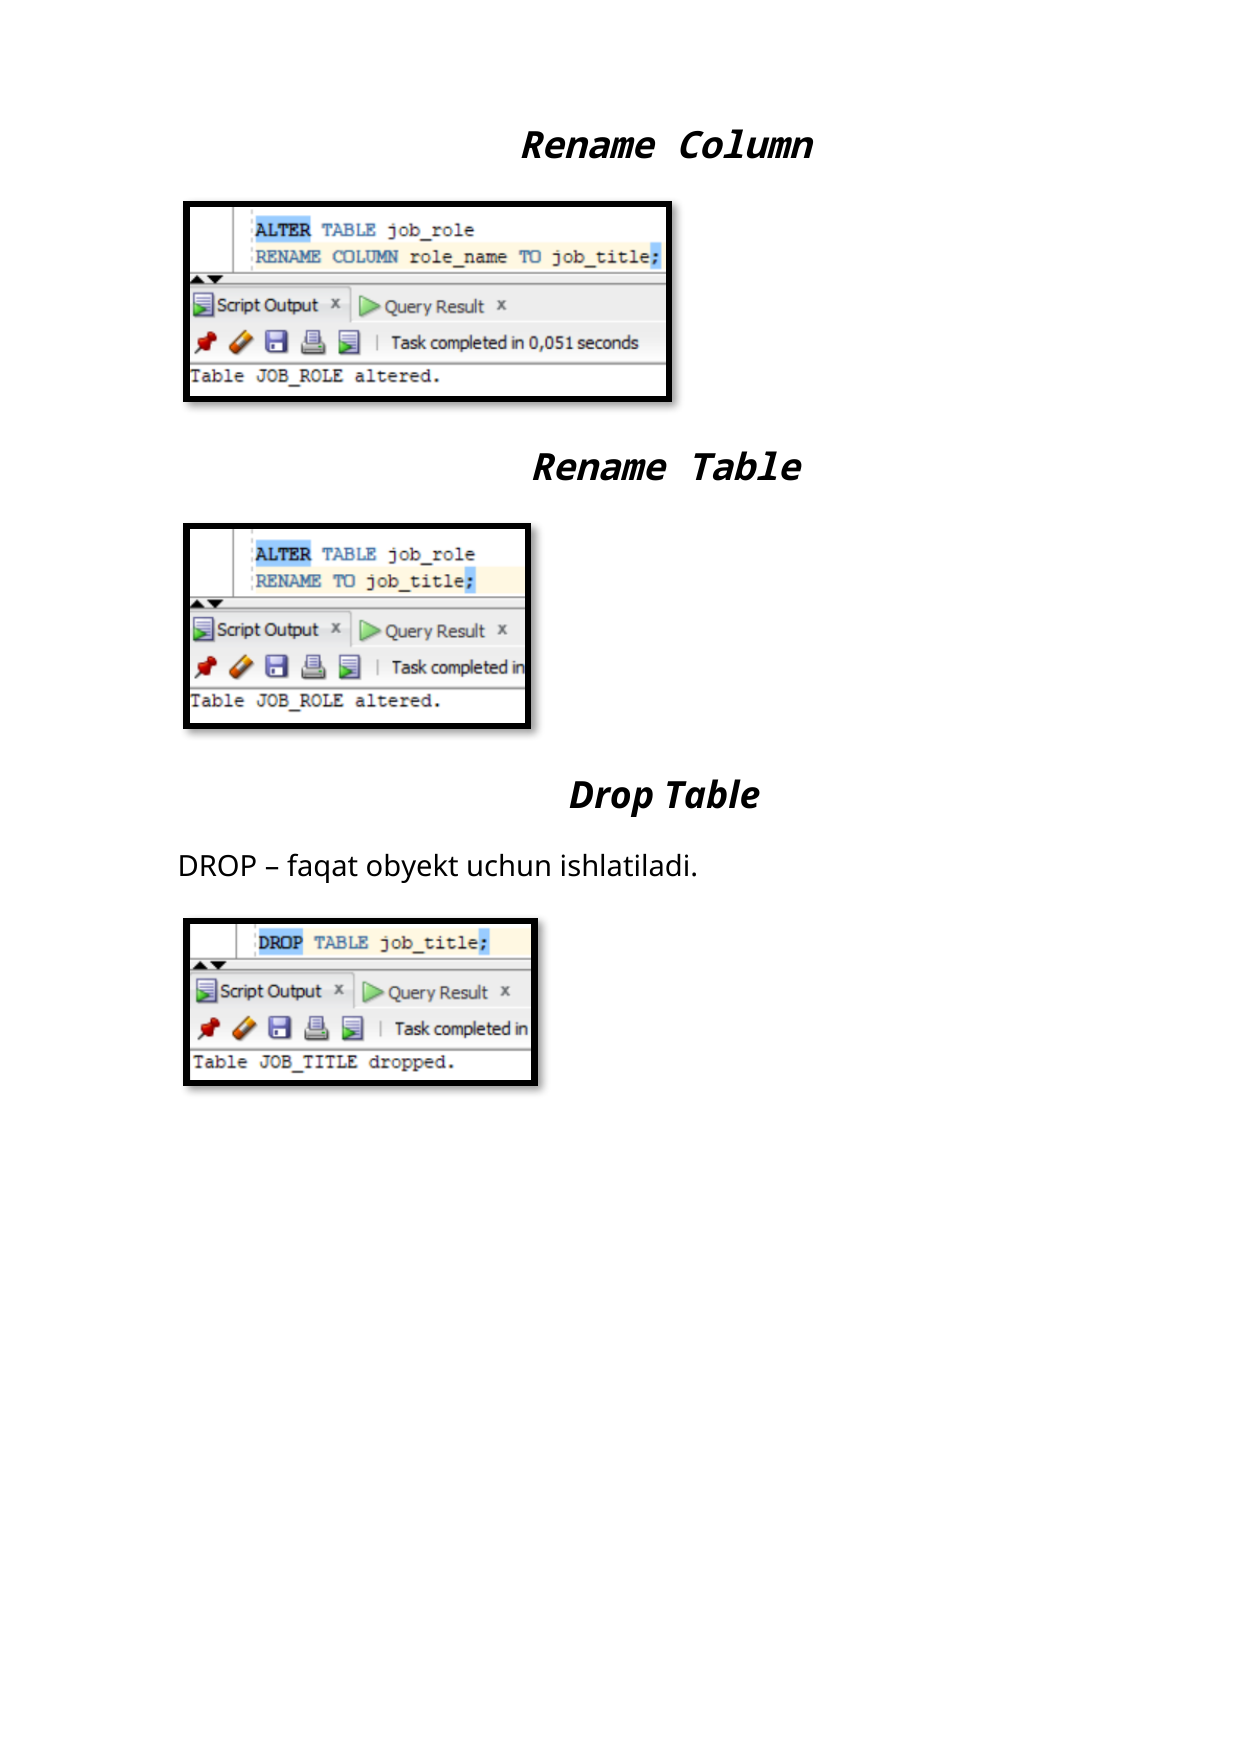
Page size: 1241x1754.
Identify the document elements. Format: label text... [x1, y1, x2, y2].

picture [190, 924, 531, 1080]
picture [190, 529, 525, 723]
subtitle Drop Table [177, 769, 1152, 820]
text DROP – faqat obyekt uchun ishlatiladi. [177, 845, 1152, 885]
subtitle Rename Column [177, 118, 1152, 169]
subtitle Rename Table [177, 440, 1152, 491]
picture [190, 207, 666, 396]
